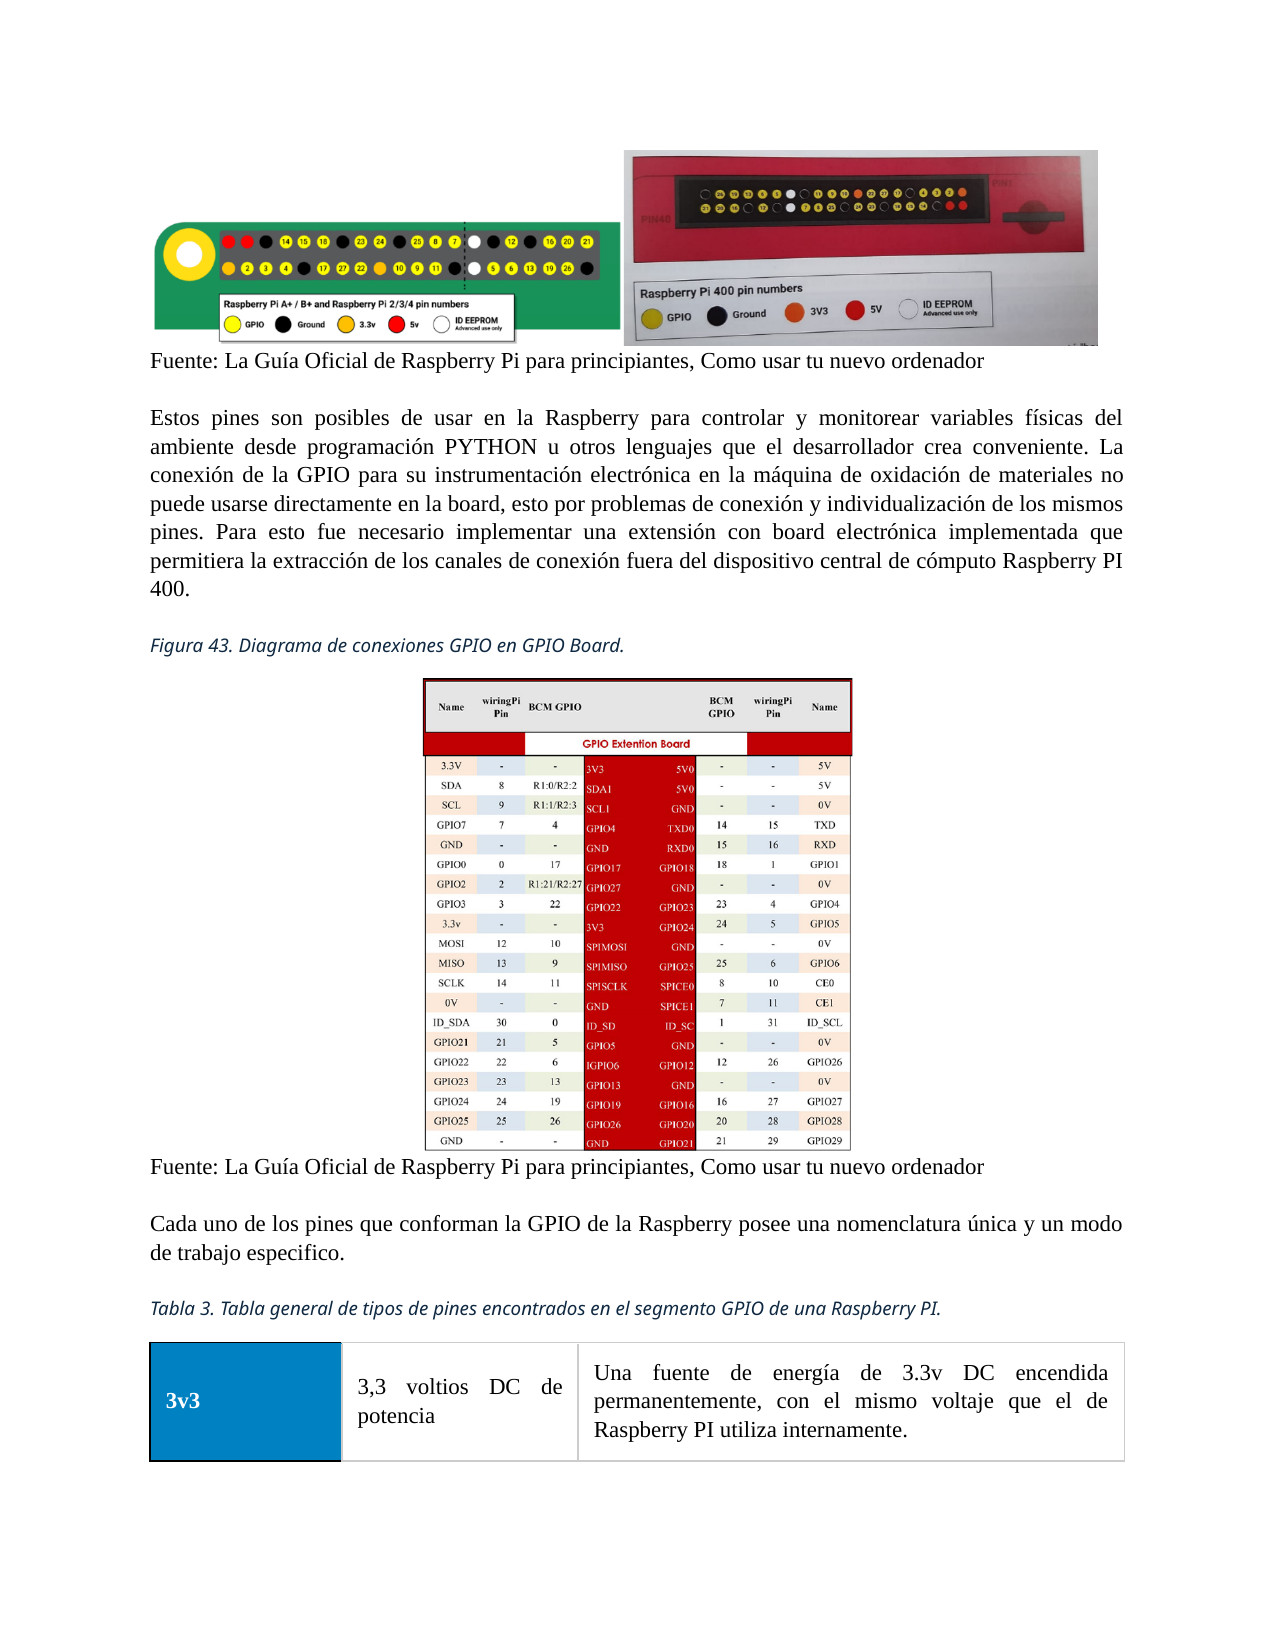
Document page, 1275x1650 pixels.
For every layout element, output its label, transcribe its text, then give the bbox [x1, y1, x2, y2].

text Fuente: La Guía Oficial de Raspberry Pi para principiantes, Como usar tu nuevo ordenador [150, 348, 1125, 374]
table_header Una fuente de energía de 3.3v DC encendida permanentemente, con el mismo voltaje que el de Raspberry PI utiliza internamente. [579, 1343, 1124, 1460]
picture [150, 150, 1098, 346]
picture [422, 678, 853, 1151]
text Fuente: La Guía Oficial de Raspberry Pi para principiantes, Como usar tu nuevo ordenador [150, 1153, 1125, 1180]
text Figura 43. Diagrama de conexiones GPIO en GPIO Board. [150, 632, 1125, 657]
text Estos pines son posibles de usar en la Raspberry para controlar y monitorear variables físicas del ambiente desde programación PYTHON u otros lenguajes que el desarrollador crea conveniente. La conexión de la GPIO para su instrumentación electrónica en la máquina de oxidación de materiales no puede usarse directamente en la board, esto por problemas de conexión y individualización de los mismos pines. Para esto fue necesario implementar una extensión con board electrónica implementada que permitiera la extracción de los canales de conexión fuera del dispositivo central de cómputo Raspberry PI 400. [150, 404, 1125, 601]
table_header 3,3 voltios DC de potencia [343, 1343, 578, 1460]
text Tabla 3. Tabla general de tipos de pines encontrados en el segmento GPIO de una Raspberry PI. [150, 1296, 1125, 1321]
table_header 3v3 [151, 1343, 342, 1460]
text Cada uno de los pines que conforman la GPIO de la Raspberry posee una nomenclatura única y un modo de trabajo especifico. [150, 1210, 1125, 1265]
